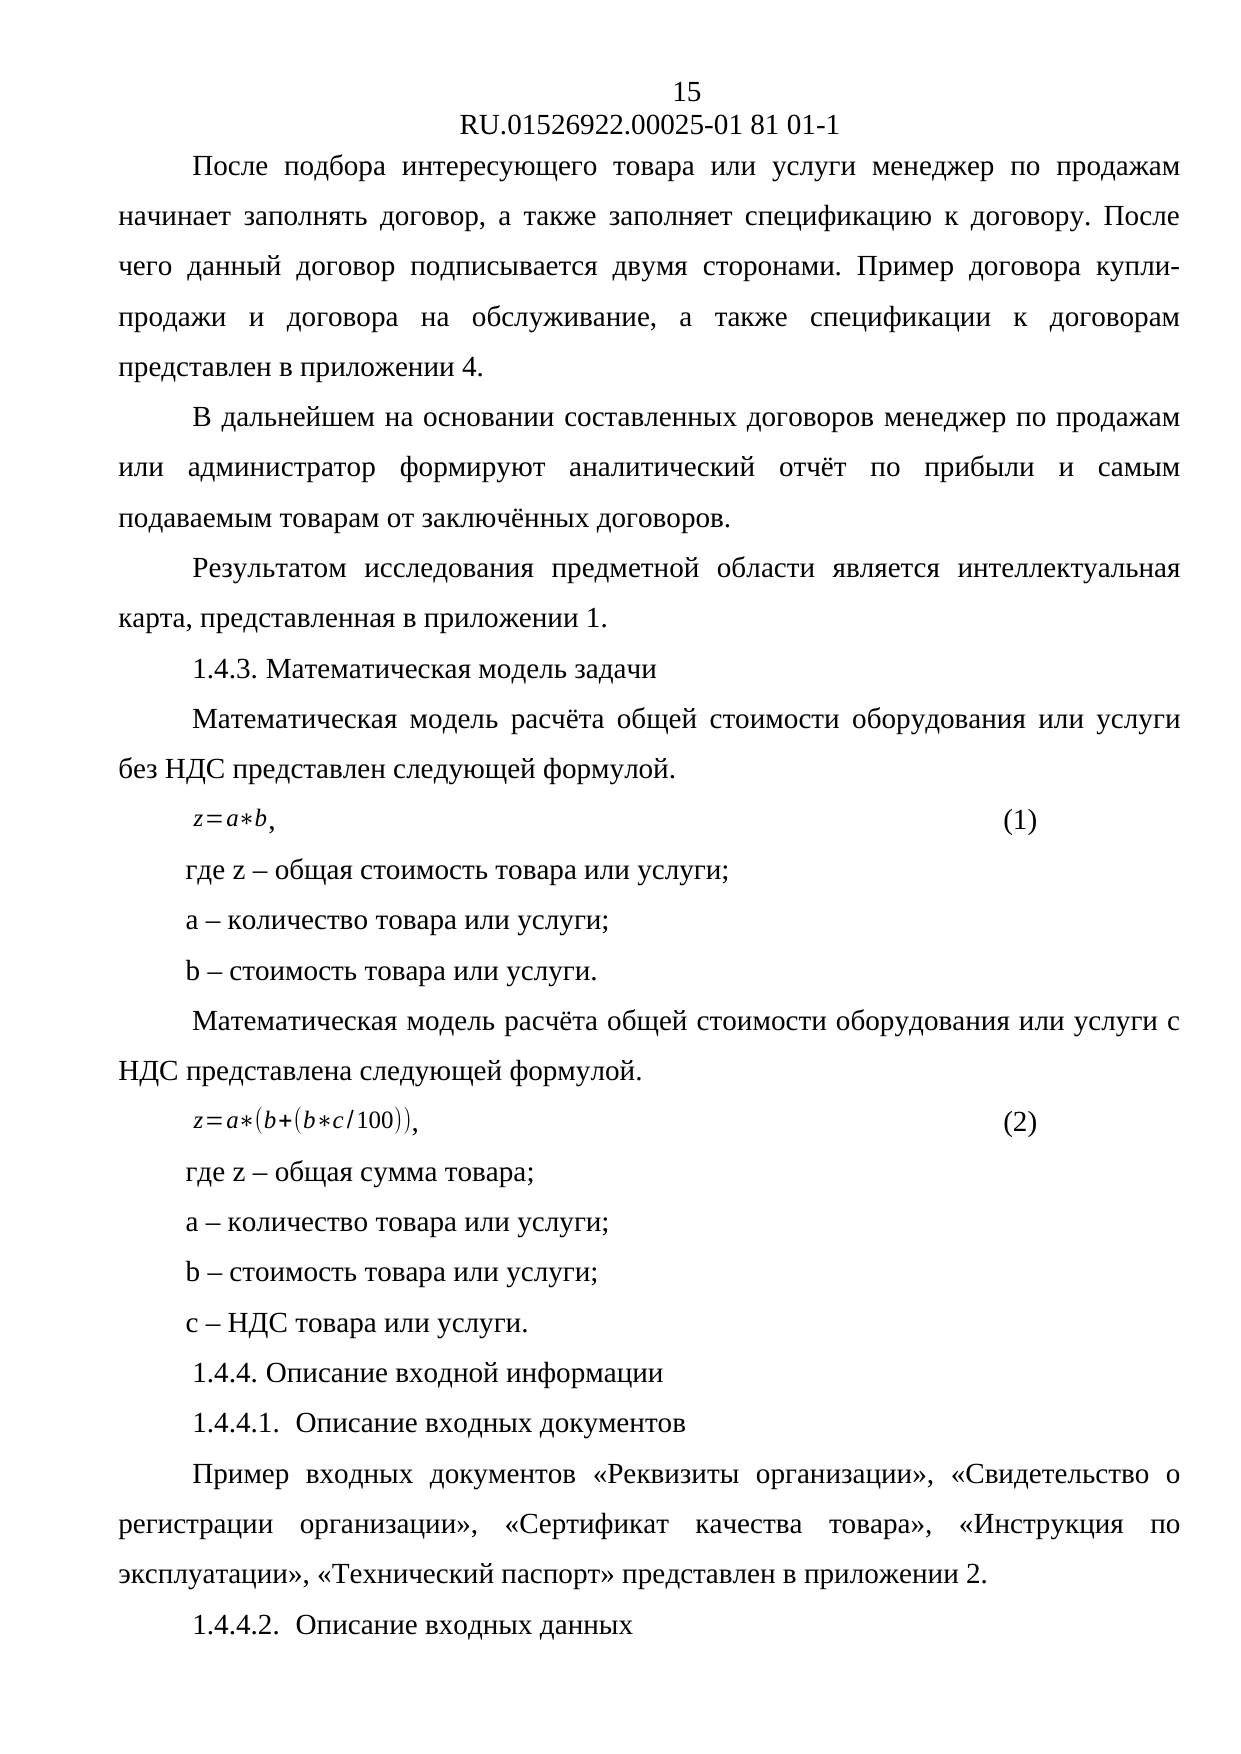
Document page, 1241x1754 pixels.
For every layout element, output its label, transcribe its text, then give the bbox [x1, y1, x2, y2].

text Математическая модель расчёта общей стоимости оборудования или услуги без НДС представлен следующей формулой. [118, 701, 1181, 785]
text Результатом исследования предметной области является интеллектуальная карта, представленная в приложении 1. [118, 550, 1181, 634]
text где z – общая стоимость товара или услуги; [185, 852, 1181, 886]
text c – НДС товара или услуги. [185, 1305, 1181, 1338]
text Описание входной информации [118, 1355, 1181, 1389]
text В дальнейшем на основании составленных договоров менеджер по продажам или администратор формируют аналитический отчёт по прибыли и самым подаваемым товарам от заключённых договоров. [118, 399, 1181, 533]
text Пример входных документов «Реквизиты организации», «Свидетельство о регистрации организации», «Сертификат качества товара», «Инструкция по эксплуатации», «Технический паспорт» представлен в приложении 2. [118, 1456, 1181, 1590]
text , (2) [118, 1104, 1181, 1137]
text b – стоимость товара или услуги. [185, 953, 1181, 986]
text b – стоимость товара или услуги; [185, 1254, 1181, 1288]
text Описание входных данных [118, 1607, 1181, 1640]
text , (1) [118, 802, 1181, 835]
text a – количество товара или услуги; [185, 1204, 1181, 1238]
text где z – общая сумма товара; [185, 1154, 1181, 1187]
text Описание входных документов [118, 1406, 1181, 1439]
text a – количество товара или услуги; [185, 902, 1181, 936]
text После подбора интересующего товара или услуги менеджер по продажам начинает заполнять договор, а также заполняет спецификацию к договору. После чего данный договор подписывается двумя сторонами. Пример договора купли-продажи и договора на обслуживание, а также спецификации к договорам представлен в приложении 4. [118, 148, 1181, 382]
text Математическая модель задачи [118, 651, 1181, 684]
text Математическая модель расчёта общей стоимости оборудования или услуги с НДС представлена следующей формулой. [118, 1003, 1181, 1087]
